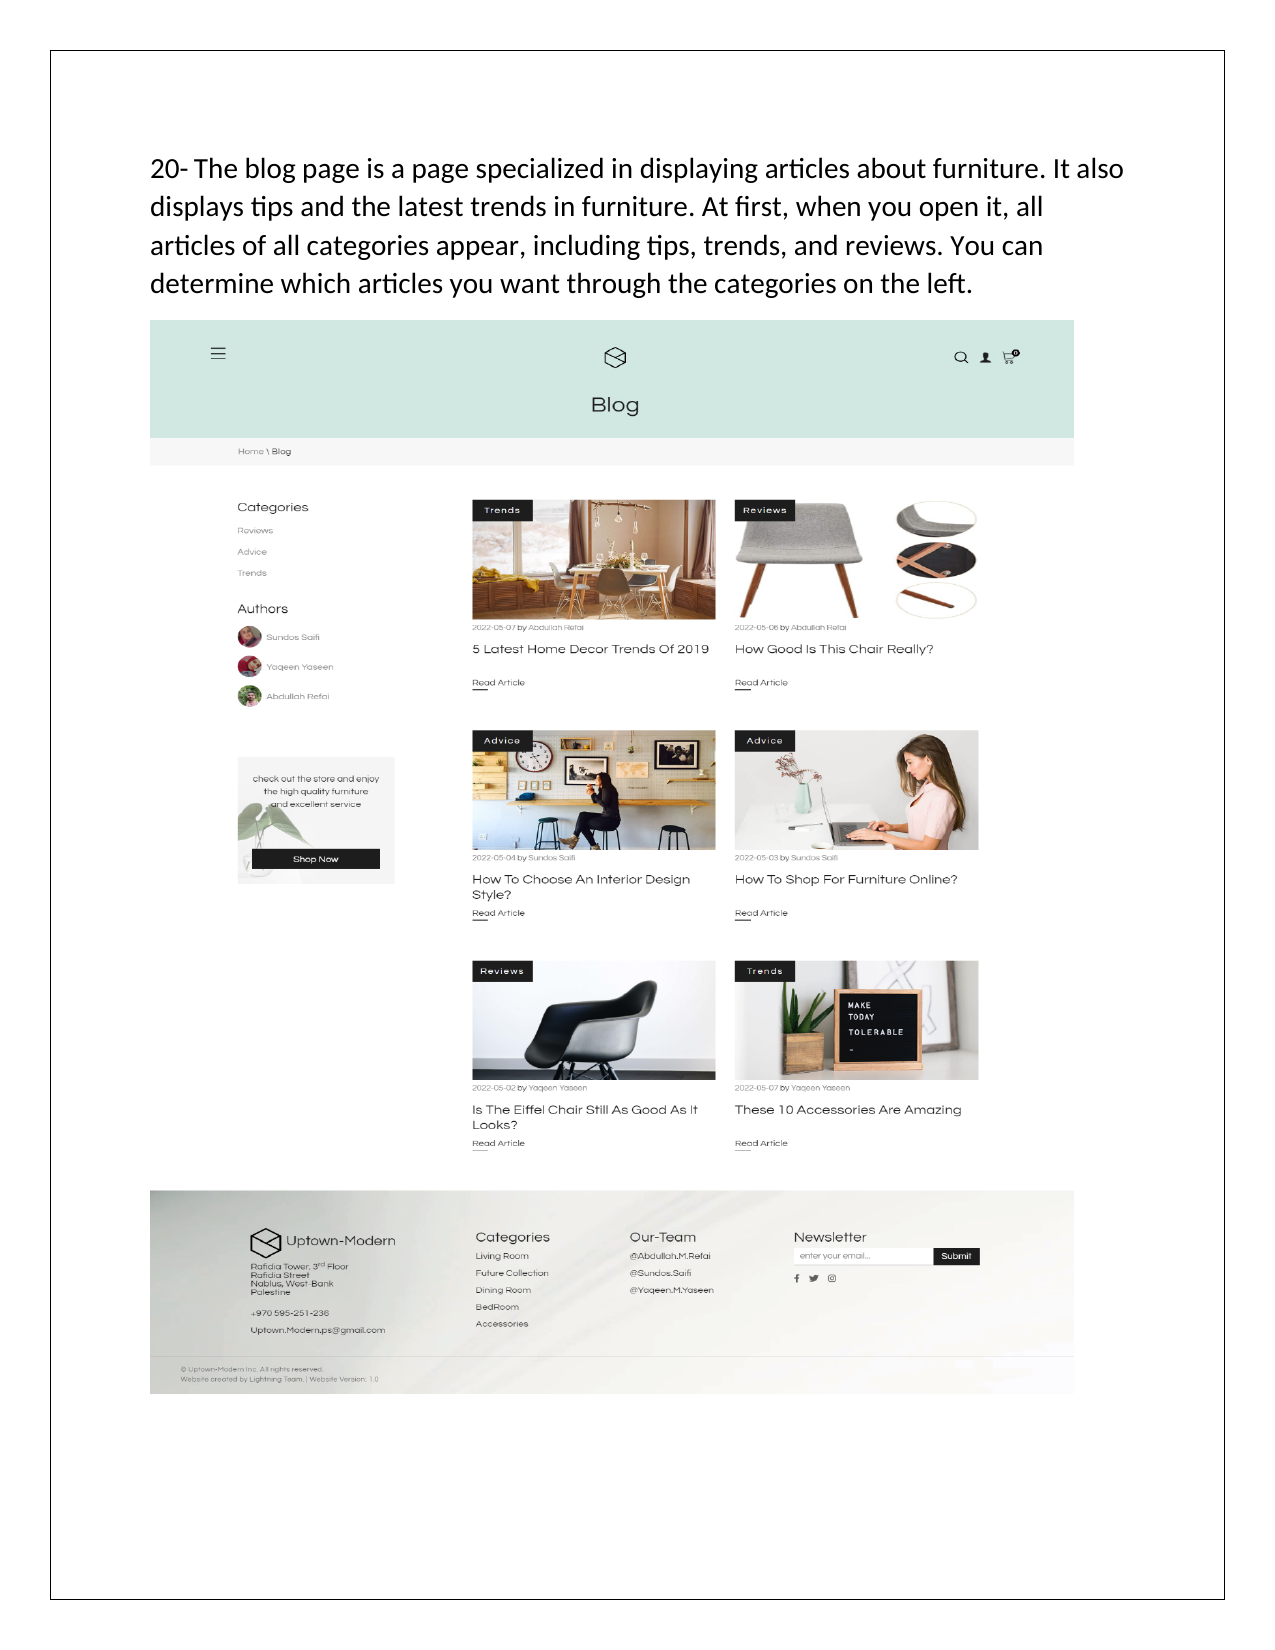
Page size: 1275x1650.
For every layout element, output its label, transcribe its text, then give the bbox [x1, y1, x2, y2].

picture [150, 320, 1074, 1394]
text 20- The blog page is a page specialized in displaying articles about furniture. It also displays tips and the latest trends in furniture. At first, when you open it, all articles of all categories appear, including tips, trends, and reviews. You can determine which articles you want through the categories on the left. [150, 150, 1125, 301]
